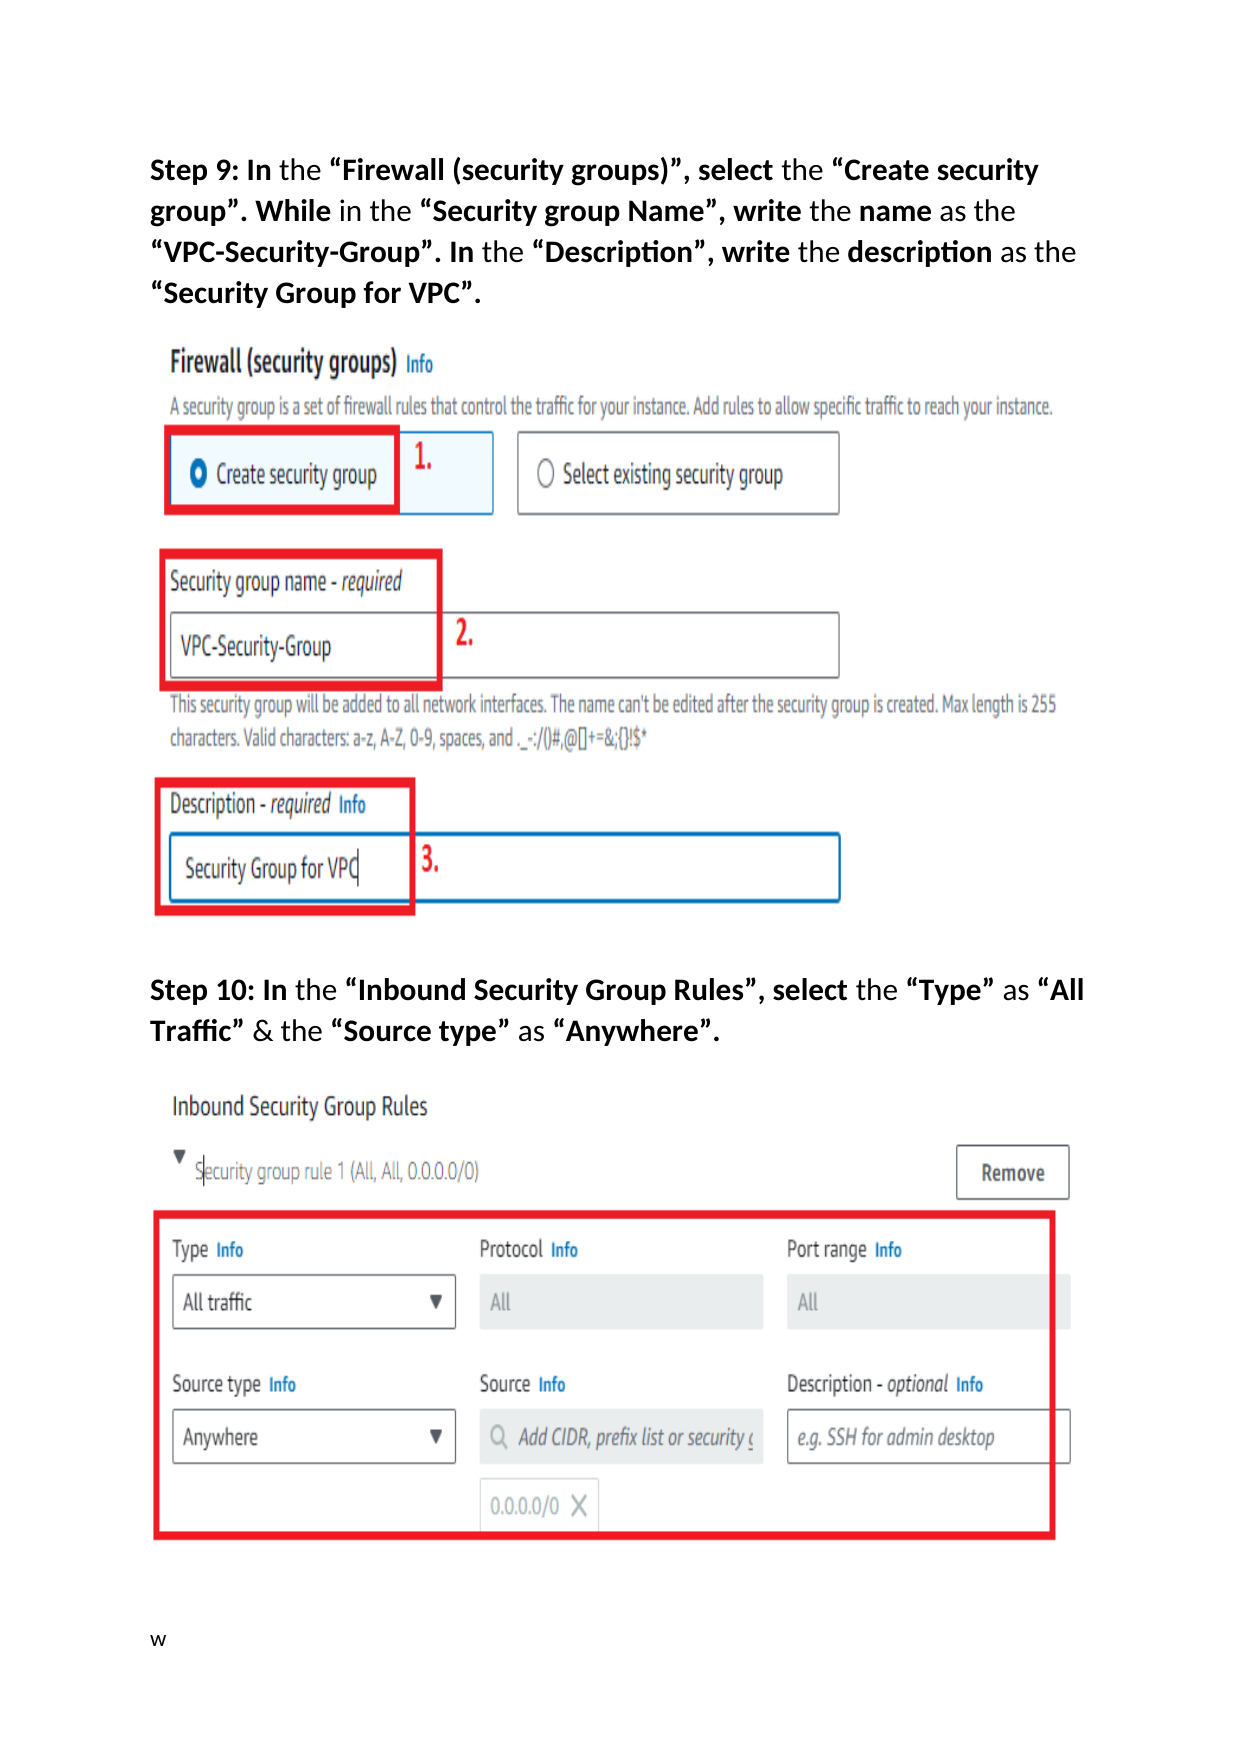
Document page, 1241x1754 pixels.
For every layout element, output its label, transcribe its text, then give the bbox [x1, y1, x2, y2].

picture [150, 1069, 1091, 1549]
text Step 10: In the “Inbound Security Group Rules”, select the “Type” as “All Traffic” & the “Source type” as “Anywhere”. [150, 970, 1090, 1050]
text Step 9: In the “Firewall (security groups)”, select the “Create security group”. While in the “Security group Name”, write the name as the “VPC-Security-Group”. In the “Description”, write the description as the “Security Group for VPC”. [150, 150, 1090, 312]
picture [150, 331, 1091, 952]
